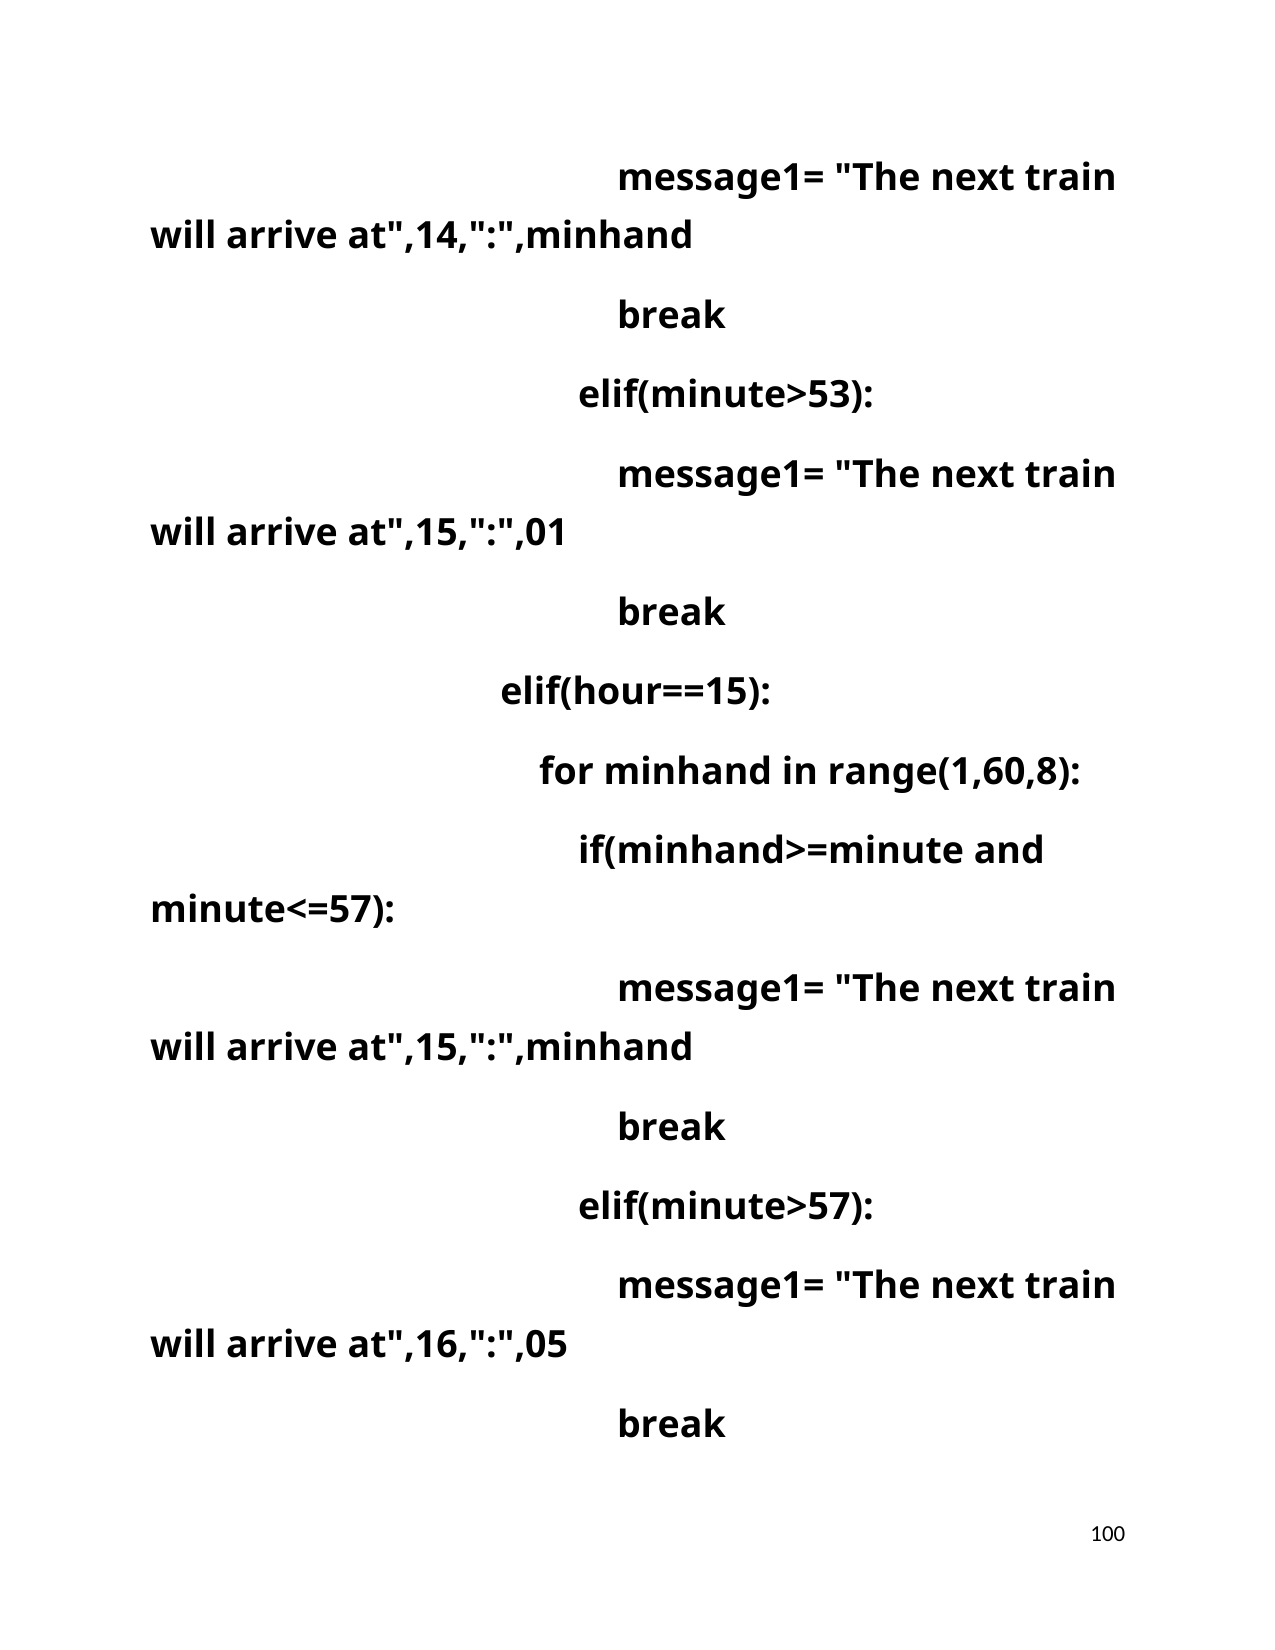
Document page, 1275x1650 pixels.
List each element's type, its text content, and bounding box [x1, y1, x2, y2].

text message1= "The next train will arrive at",15,":",minhand [150, 962, 1125, 1071]
text break [150, 585, 1125, 636]
text if(minhand>=minute and minute<=57): [150, 824, 1125, 933]
text elif(minute>57): [150, 1179, 1125, 1230]
text message1= "The next train will arrive at",16,":",05 [150, 1259, 1125, 1368]
text message1= "The next train will arrive at",15,":",01 [150, 447, 1125, 557]
text break [150, 1100, 1125, 1151]
text elif(hour==15): [150, 665, 1125, 716]
text break [150, 288, 1125, 339]
text message1= "The next train will arrive at",14,":",minhand [150, 150, 1125, 260]
text break [150, 1397, 1125, 1448]
text elif(minute>53): [150, 368, 1125, 419]
text for minhand in range(1,60,8): [150, 744, 1125, 795]
